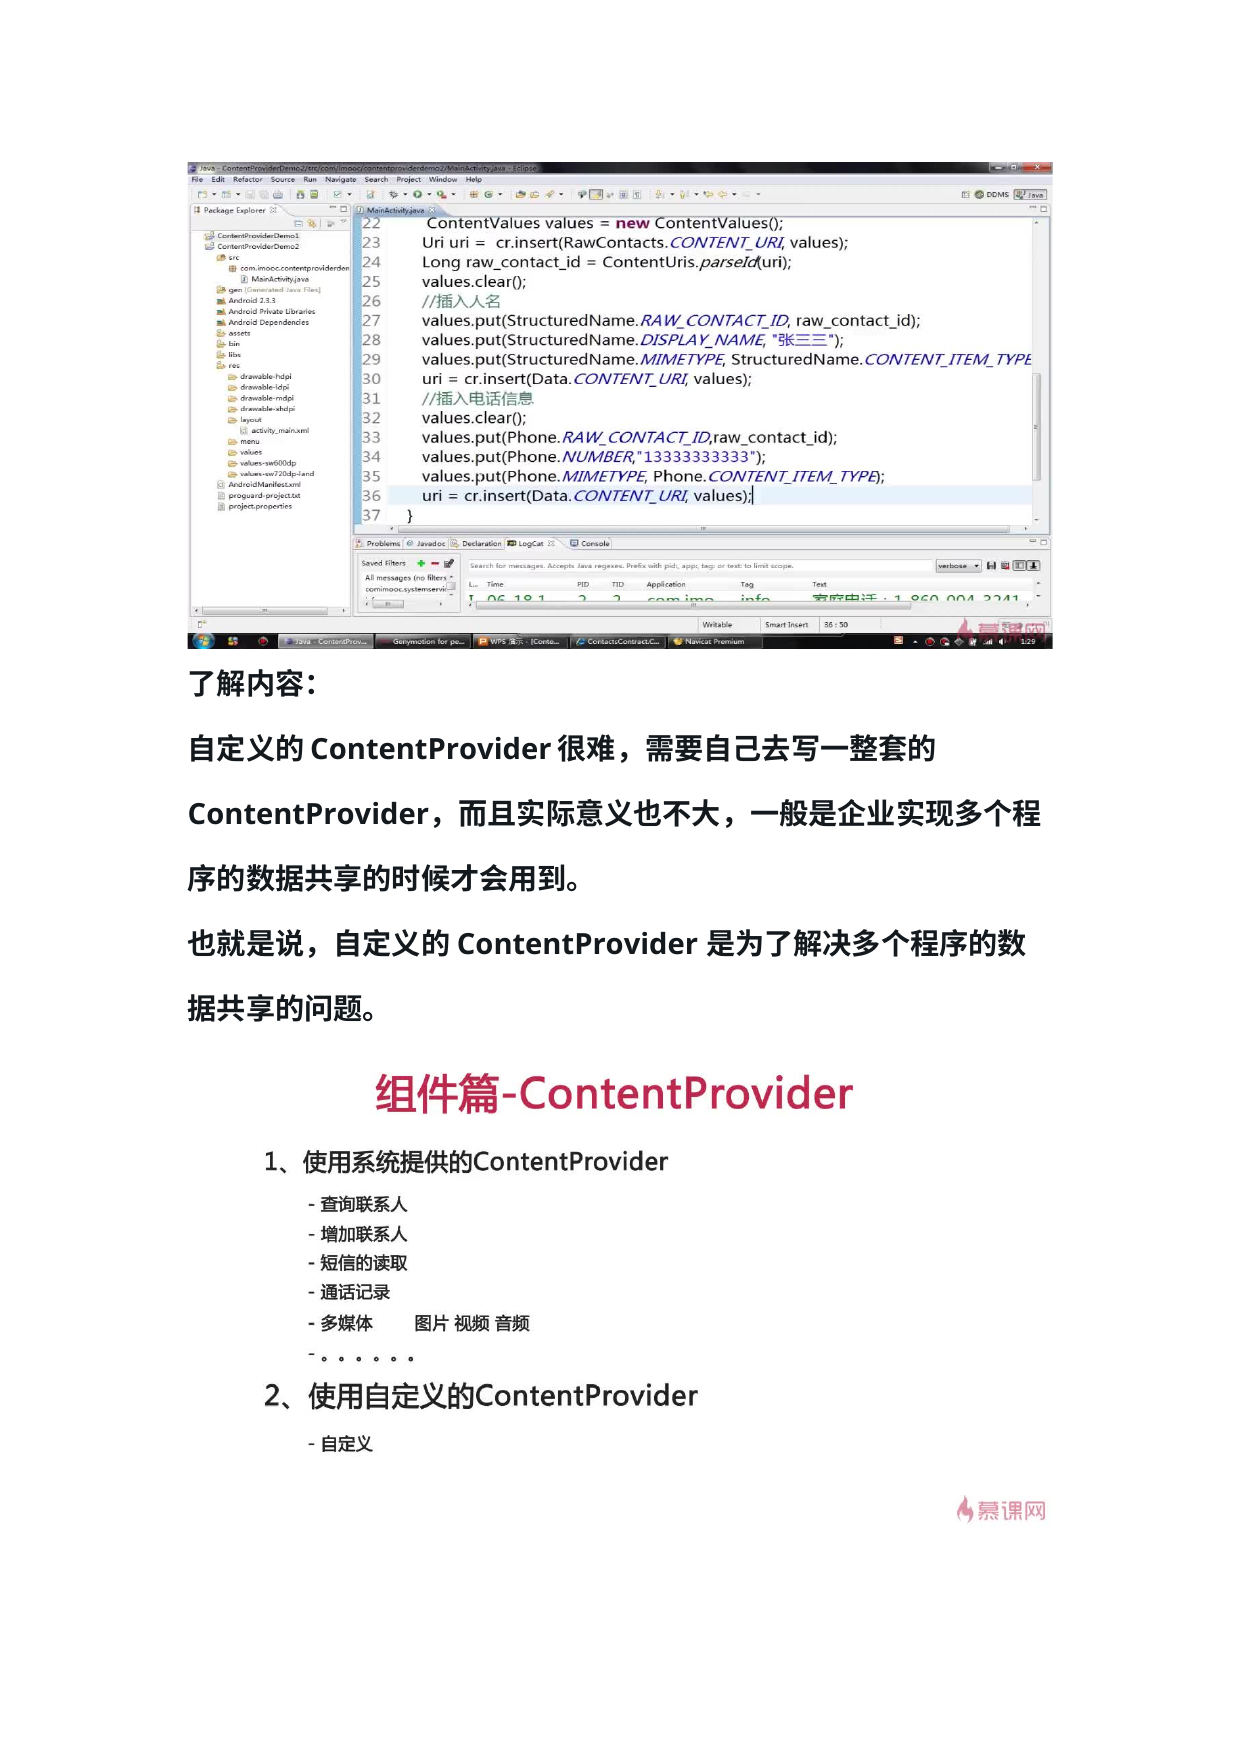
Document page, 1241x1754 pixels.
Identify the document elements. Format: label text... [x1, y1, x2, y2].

text 也就是说，自定义的 ContentProvider 是为了解决多个程序的数据共享的问题。 [187, 909, 1053, 1039]
picture [187, 1039, 1053, 1527]
picture [187, 162, 1053, 649]
text 自定义的ContentProvider很难，需要自己去写一整套的ContentProvider，而且实际意义也不大，一般是企业实现多个程序的数据共享的时候才会用到。 [187, 714, 1053, 909]
text 了解内容： [187, 649, 1053, 714]
